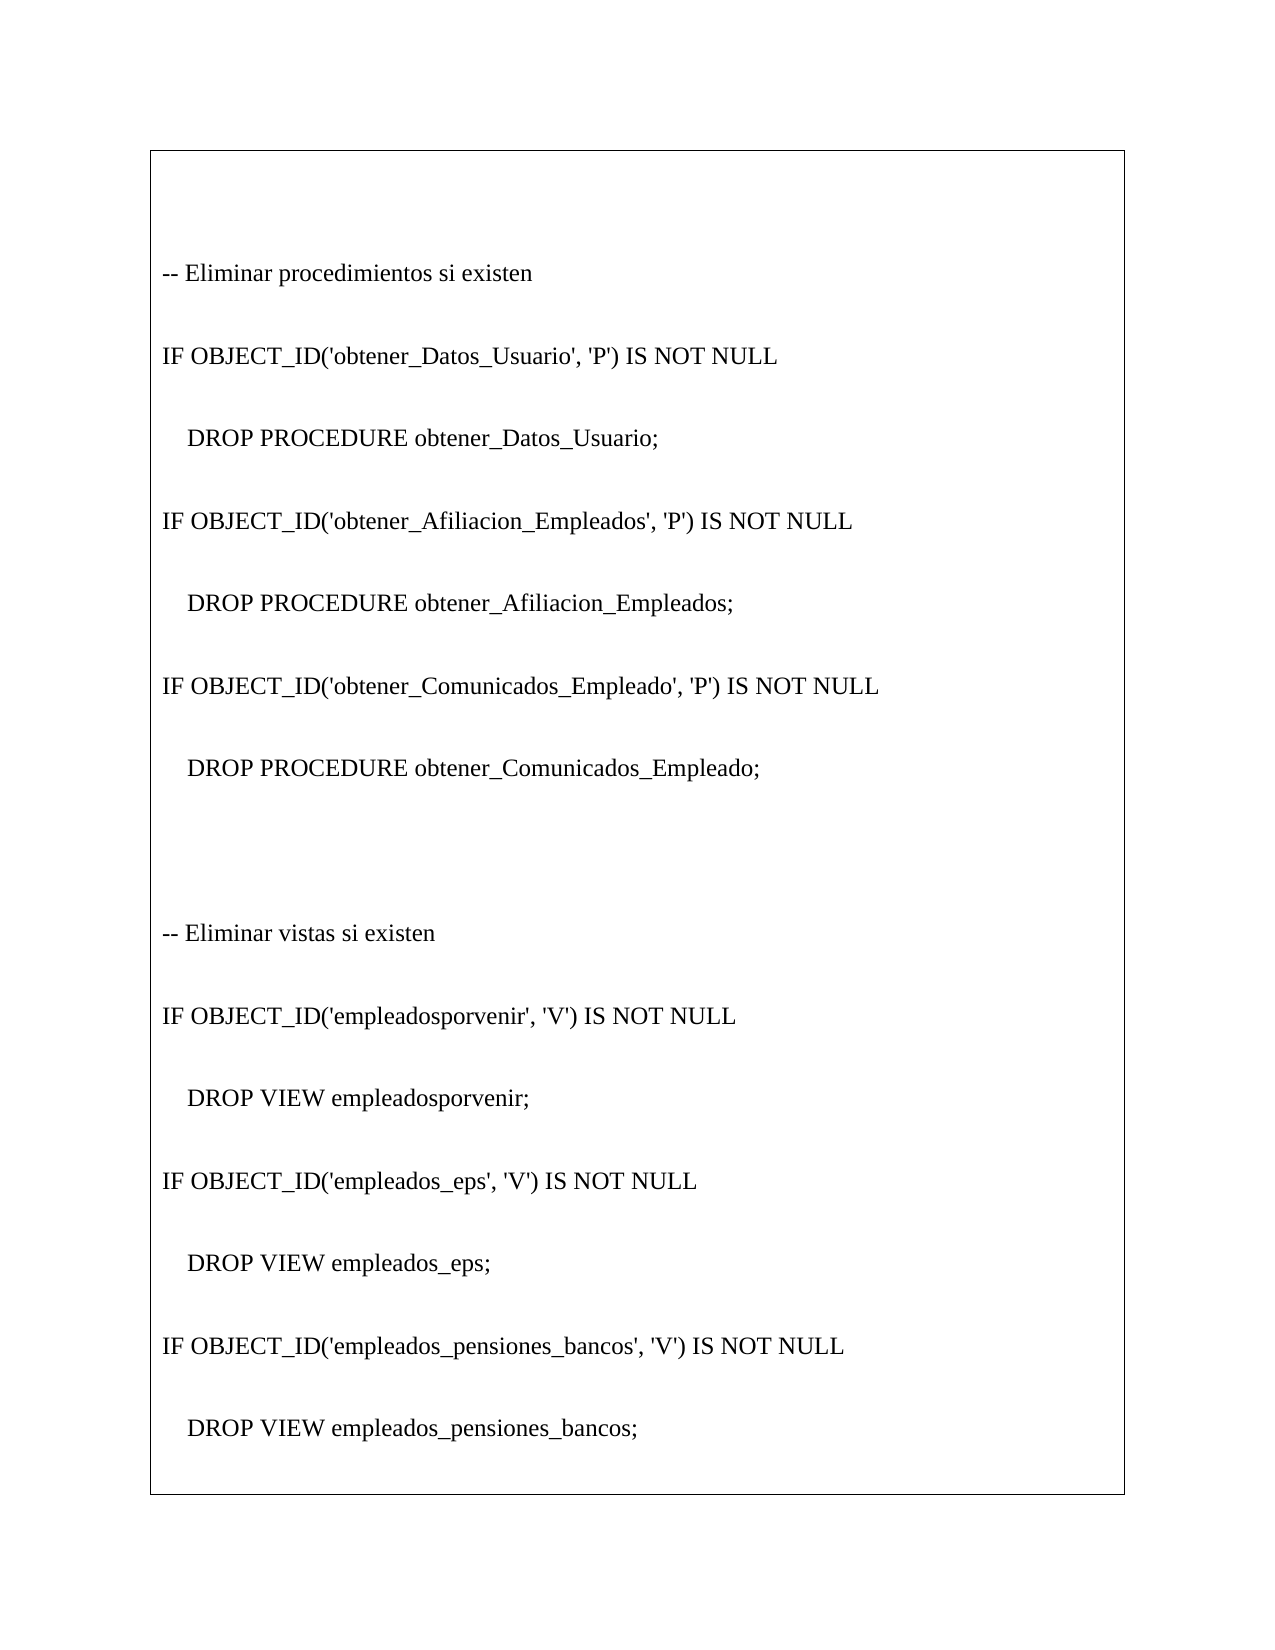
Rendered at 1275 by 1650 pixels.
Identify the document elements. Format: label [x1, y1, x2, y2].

table_header [151, 151, 1124, 1493]
